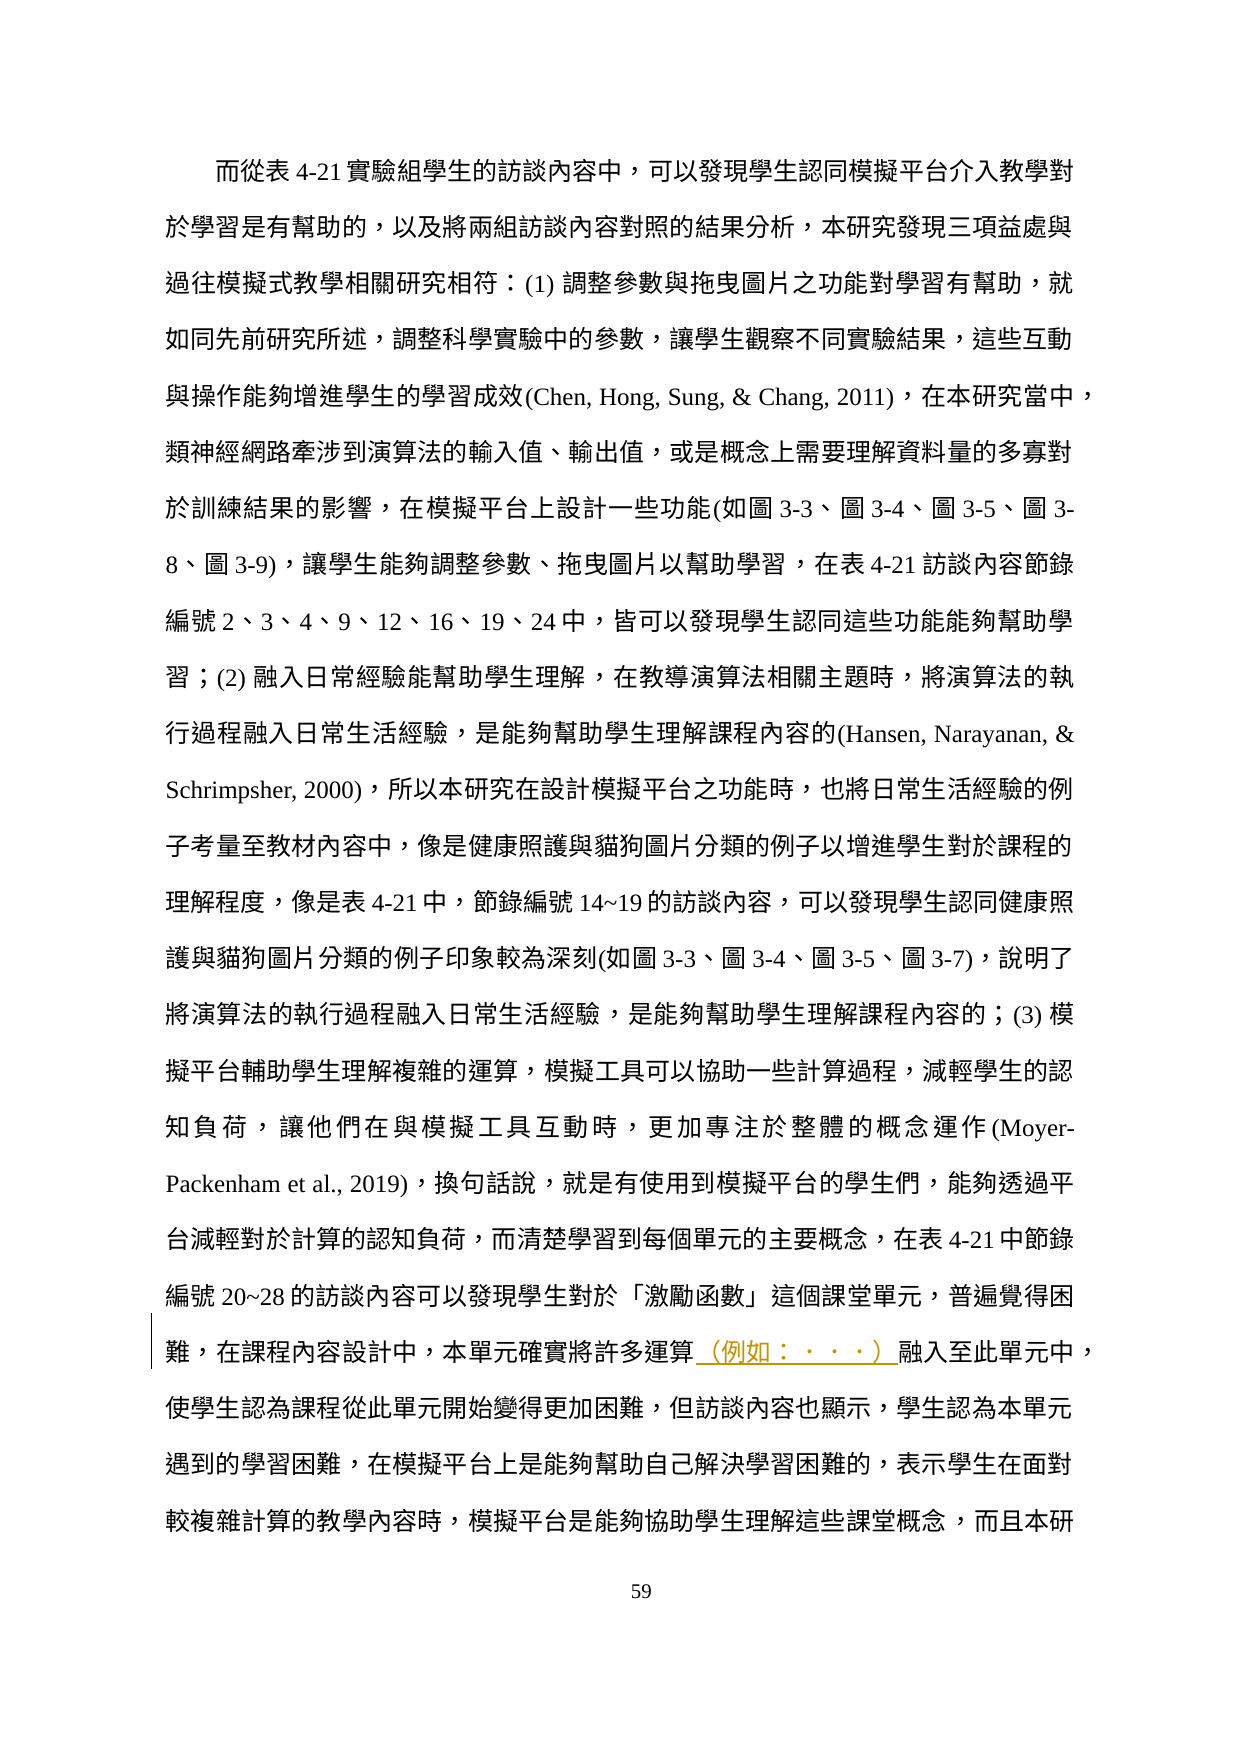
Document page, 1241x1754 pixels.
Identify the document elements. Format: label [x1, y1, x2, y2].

text [165, 151, 1075, 1538]
